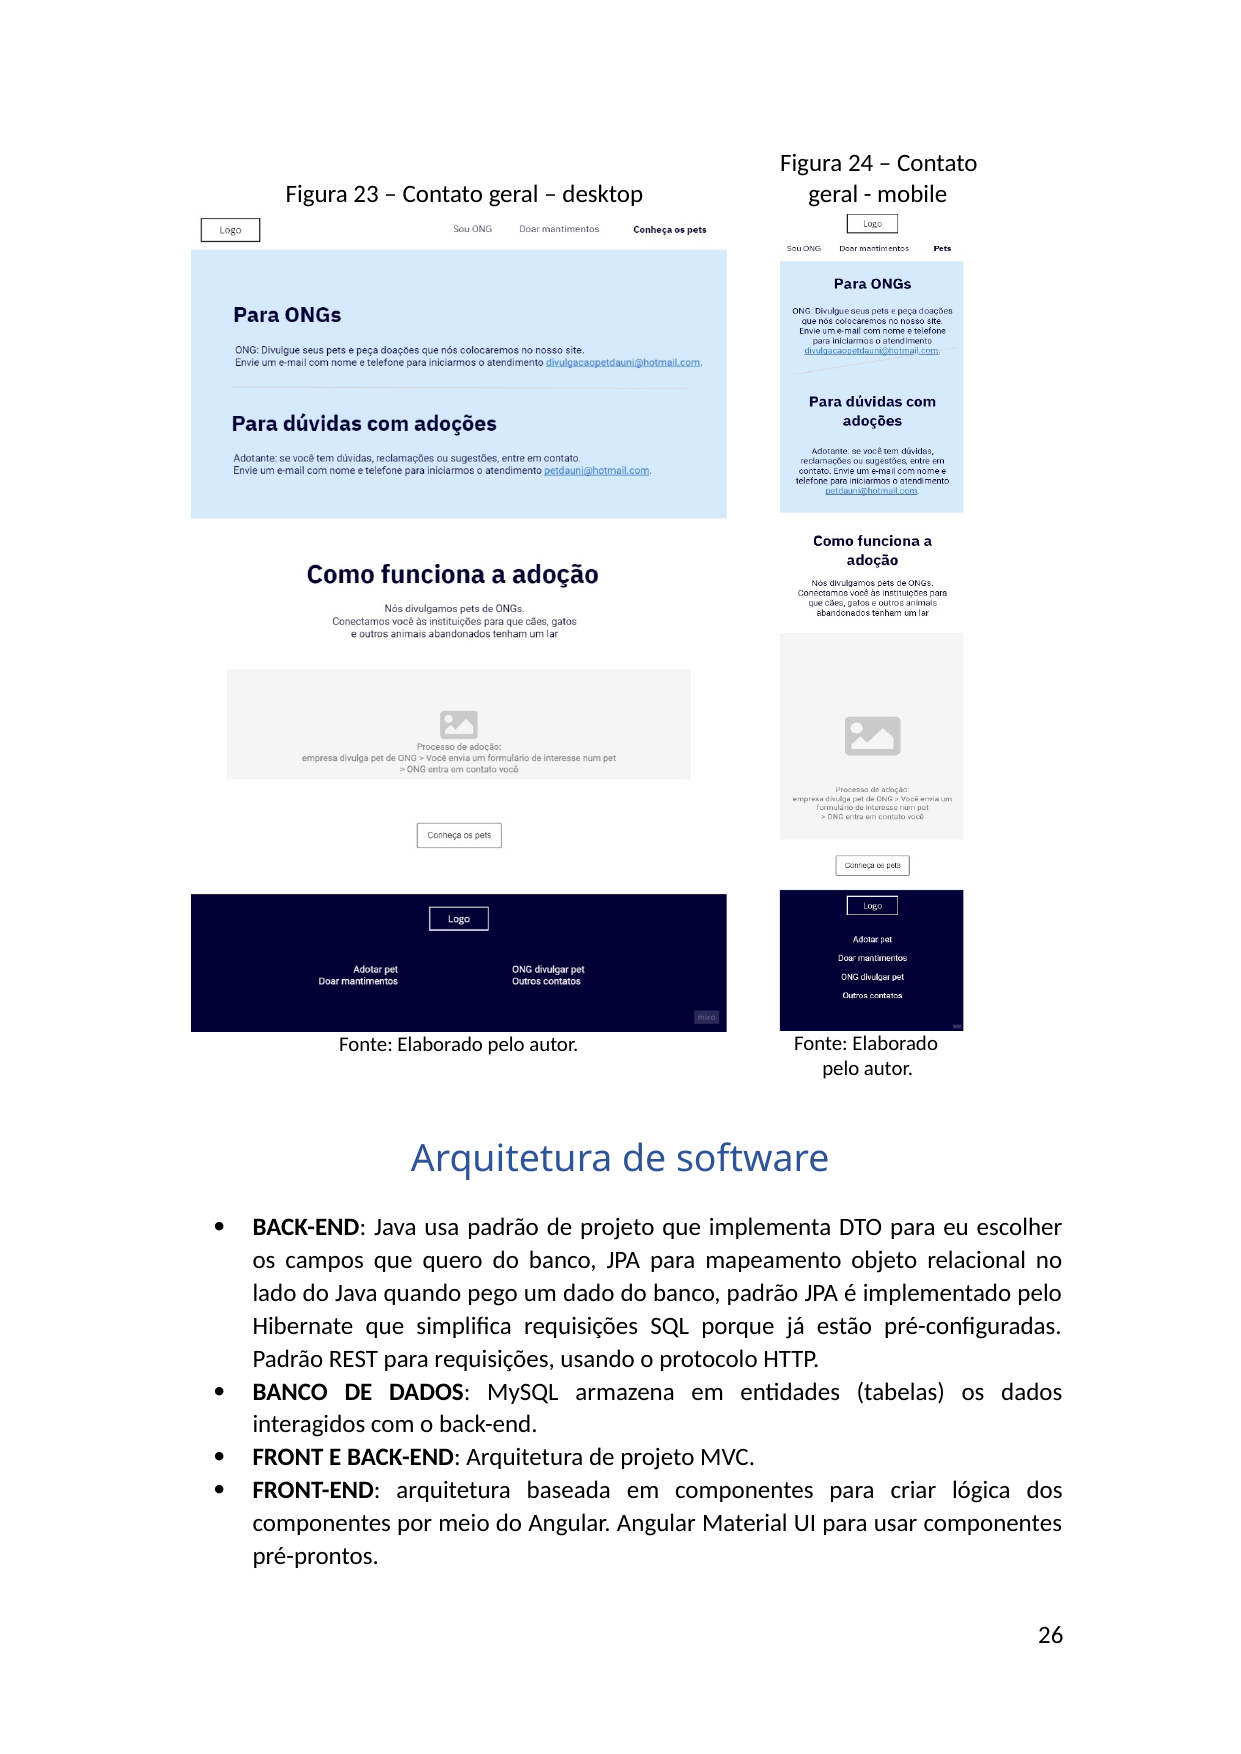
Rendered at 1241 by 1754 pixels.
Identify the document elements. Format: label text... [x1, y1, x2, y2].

table_header Figura 23 – Contato geral – desktop [177, 148, 740, 209]
list BACK-END: Java usa padrão de projeto que implementa DTO para eu escolher os campos que quero do banco, JPA para mapeamento objeto relacional no lado do Java quando pego um dado do banco, padrão JPA é implementado pelo Hibernate que simplifica requisições SQL porque já estão pré-configuradas. Padrão REST para requisições, usando o protocolo HTTP. [215, 1211, 1063, 1373]
list FRONT-END: arquitetura baseada em componentes para criar lógica dos componentes por meio do Angular. Angular Material UI para usar componentes pré-prontos. [215, 1474, 1063, 1571]
table_cell Fonte: Elaborado pelo autor. [740, 209, 1078, 1081]
subtitle Arquitetura de software [177, 1131, 1063, 1182]
picture [191, 208, 727, 1032]
table_cell Fonte: Elaborado pelo autor. [177, 209, 740, 1081]
table_header Figura 24 – Contato geral - mobile [740, 148, 1078, 209]
picture [779, 208, 964, 1031]
list FRONT E BACK-END: Arquitetura de projeto MVC. [215, 1442, 1063, 1472]
list BANCO DE DADOS: MySQL armazena em entidades (tabelas) os dados interagidos com o back-end. [215, 1376, 1063, 1439]
